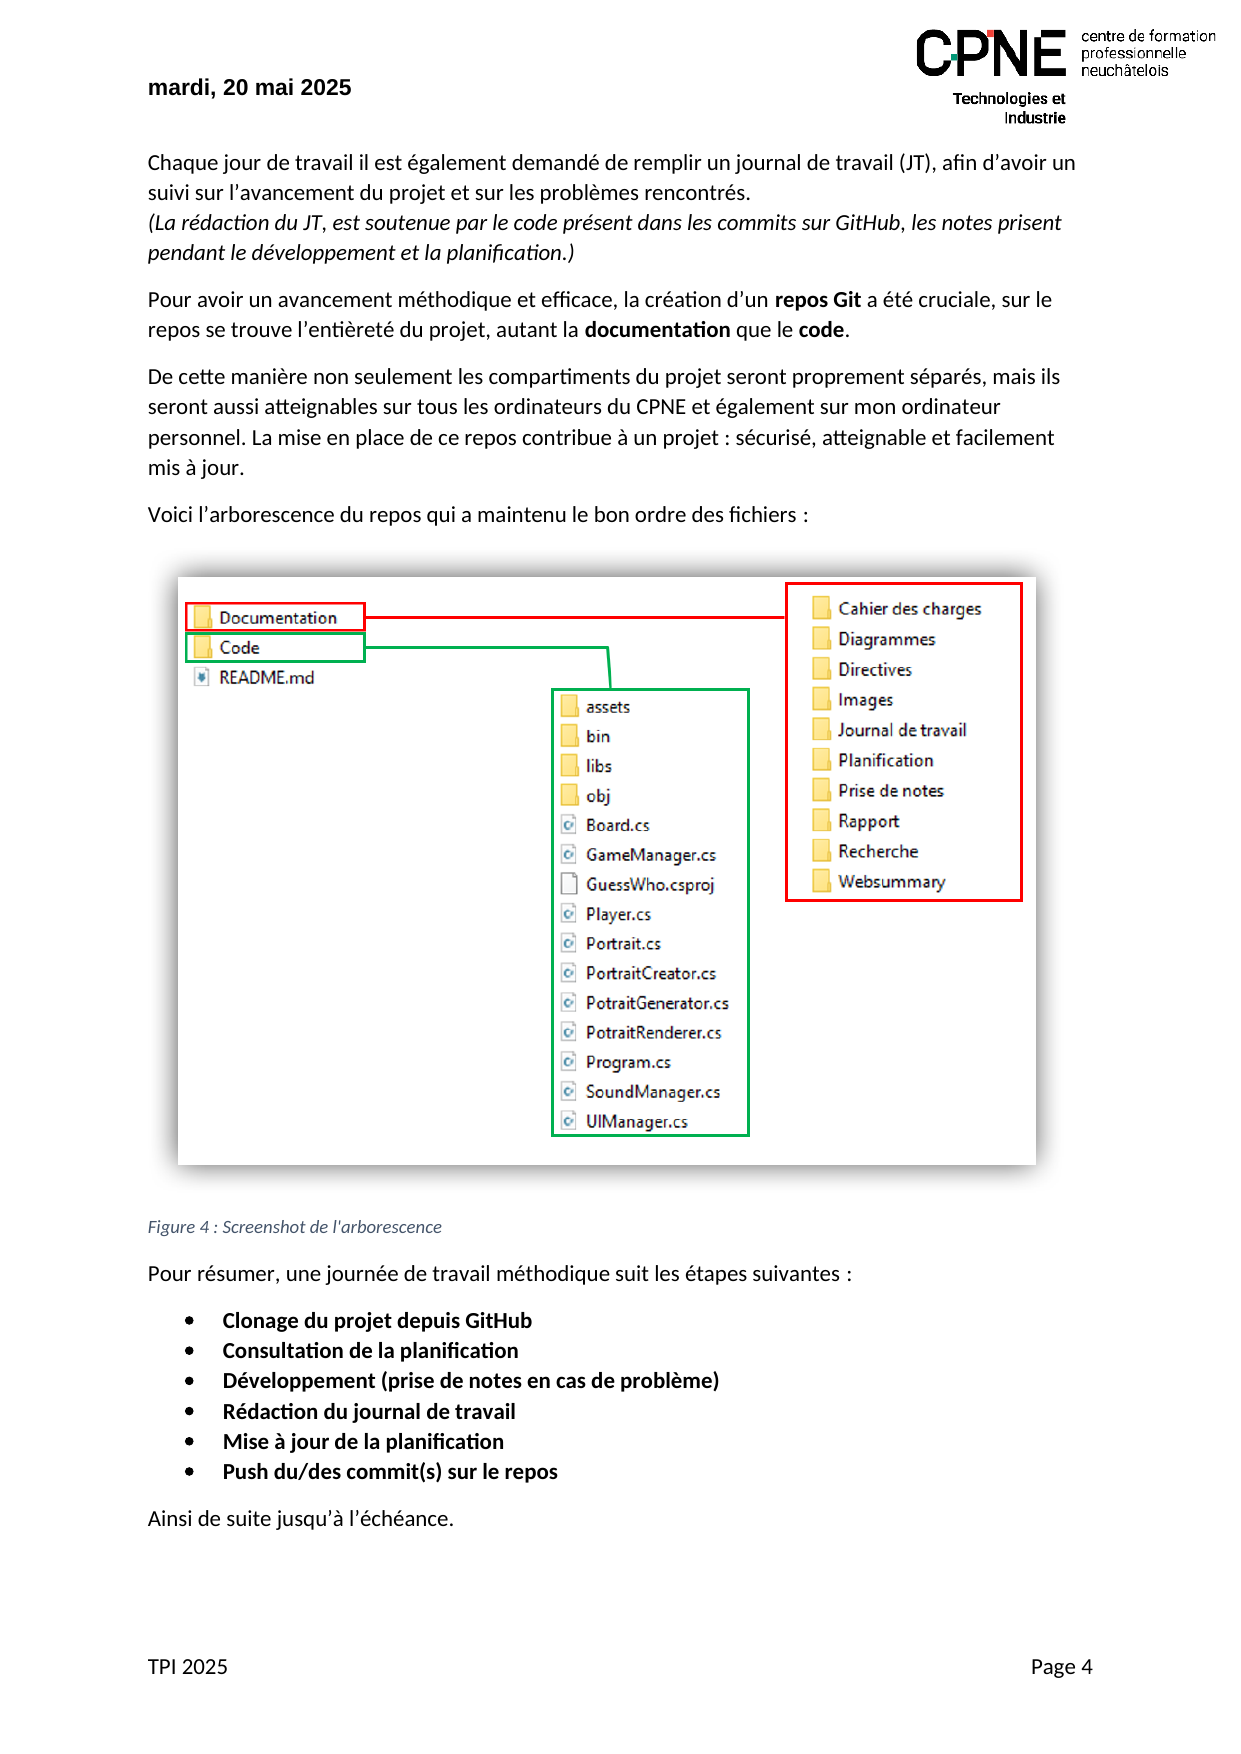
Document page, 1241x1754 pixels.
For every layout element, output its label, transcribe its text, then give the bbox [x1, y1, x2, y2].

text Pour avoir un avancement méthodique et efficace, la création d’un repos Git a été cruciale, sur le repos se trouve l’entièreté du projet, autant la documentation que le code. [148, 285, 1093, 343]
list Push du/des commit(s) sur le repos [185, 1457, 1093, 1485]
text Voici l’arborescence du repos qui a maintenu le bon ordre des fichiers : [148, 500, 1093, 528]
text Ainsi de suite jusqu’à l’échéance. [148, 1504, 1093, 1532]
text Pour résumer, une journée de travail méthodique suit les étapes suivantes : [148, 1259, 1093, 1287]
text Chaque jour de travail il est également demandé de remplir un journal de travail (JT), afin d’avoir un suivi sur l’avancement du projet et sur les problèmes rencontrés. (La rédaction du JT, est soutenue par le code présent dans les commits sur GitHub, les notes prisent pendant le développement et la planification.) [148, 148, 1093, 266]
list Mise à jour de la planification [185, 1427, 1093, 1455]
list Consultation de la planification [185, 1336, 1093, 1364]
list Rédaction du journal de travail [185, 1397, 1093, 1425]
list Clonage du projet depuis GitHub [185, 1306, 1093, 1334]
picture [916, 29, 1216, 124]
list Développement (prise de notes en cas de problème) [185, 1367, 1093, 1395]
text De cette manière non seulement les compartiments du projet seront proprement séparés, mais ils seront aussi atteignables sur tous les ordinateurs du CPNE et également sur mon ordinateur personnel. La mise en place de ce repos contribue à un projet : sécurisé, atteignable et facilement mis à jour. [148, 362, 1093, 481]
picture [178, 577, 1036, 1165]
